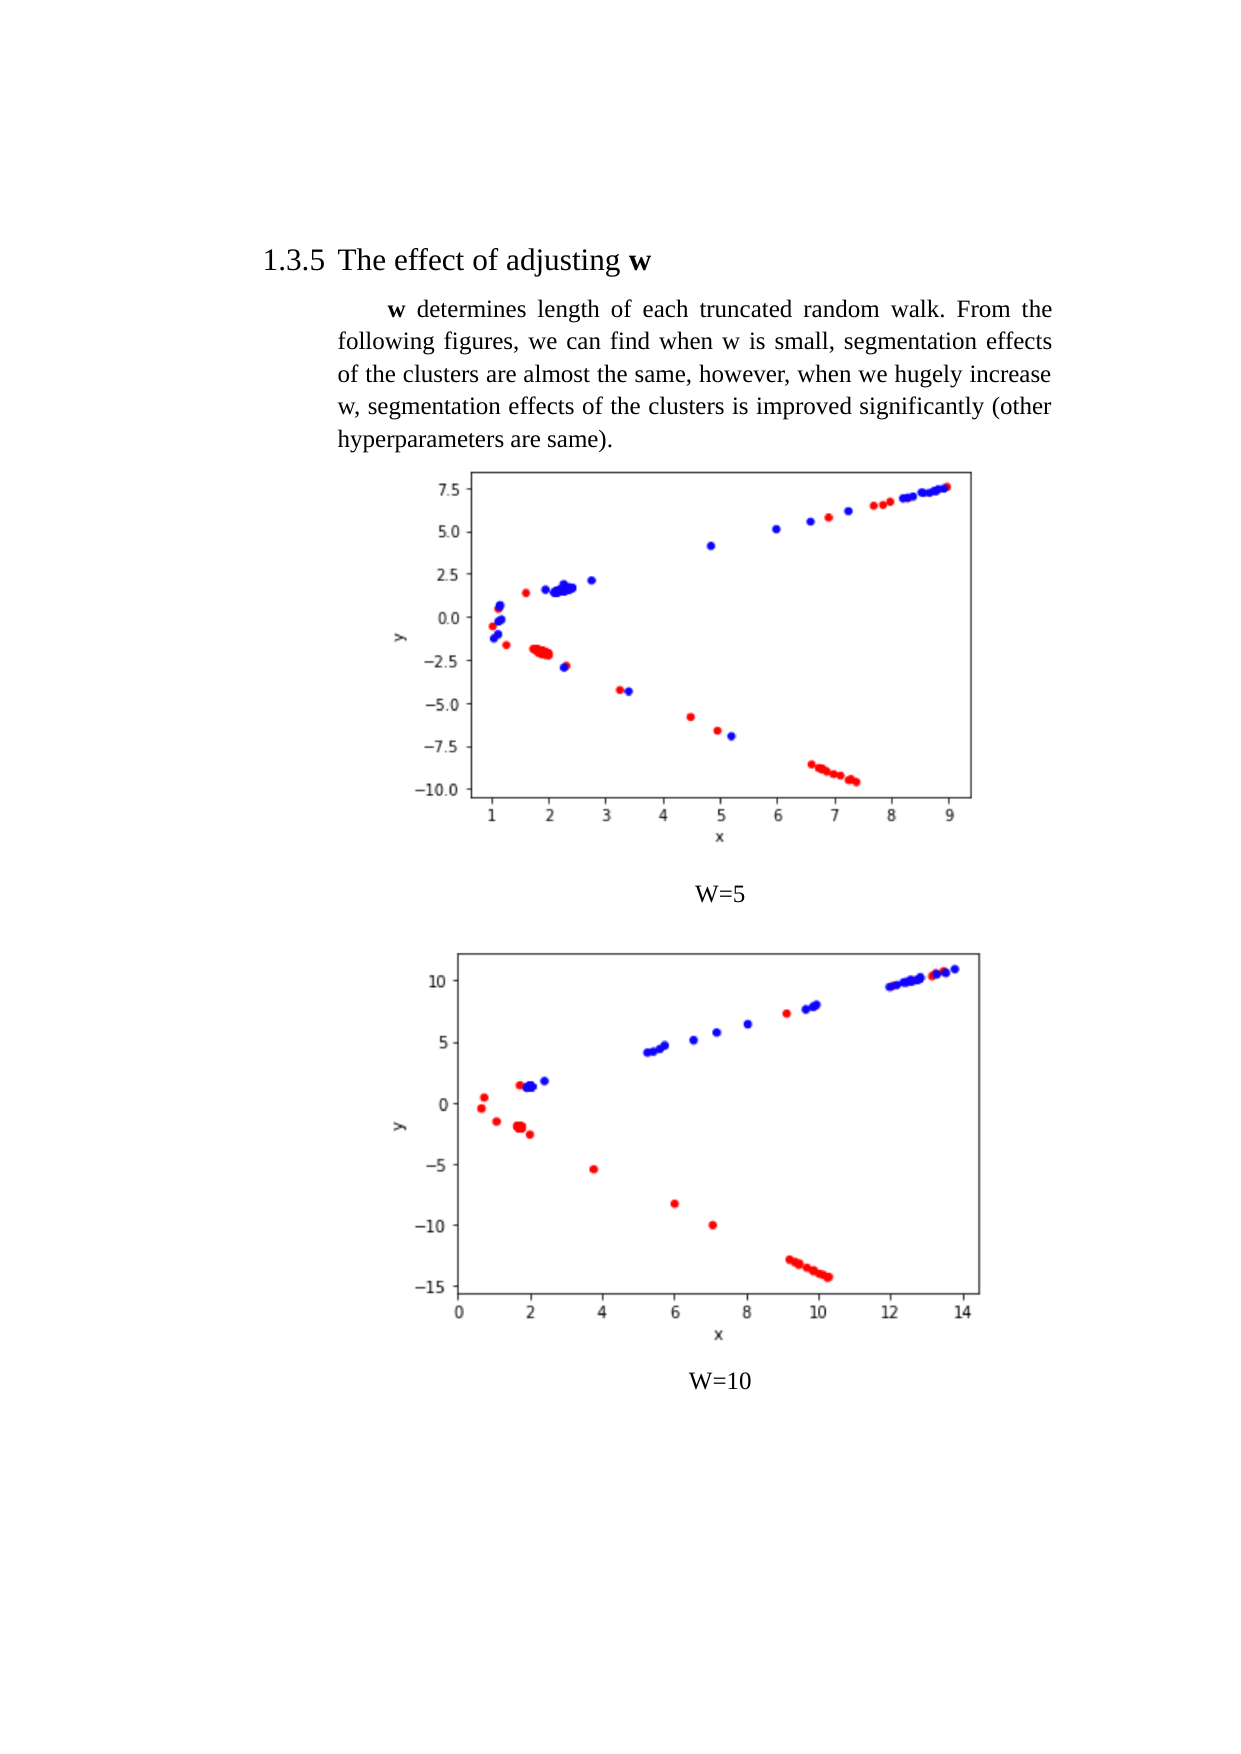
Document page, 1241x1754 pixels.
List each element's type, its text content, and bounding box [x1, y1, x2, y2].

list The effect of adjusting w [262, 227, 1053, 292]
picture [387, 454, 991, 859]
picture [387, 942, 1017, 1364]
list W=10 [337, 1364, 1053, 1397]
list w determines length of each truncated random walk. From the following figures, we can find when w is small, segmentation effects of the clusters are almost the same, however, when we hugely increase w, segmentation effects of the clusters is improved significantly (other hyperparameters are same). [337, 292, 1053, 454]
list W=5 [337, 877, 1053, 909]
